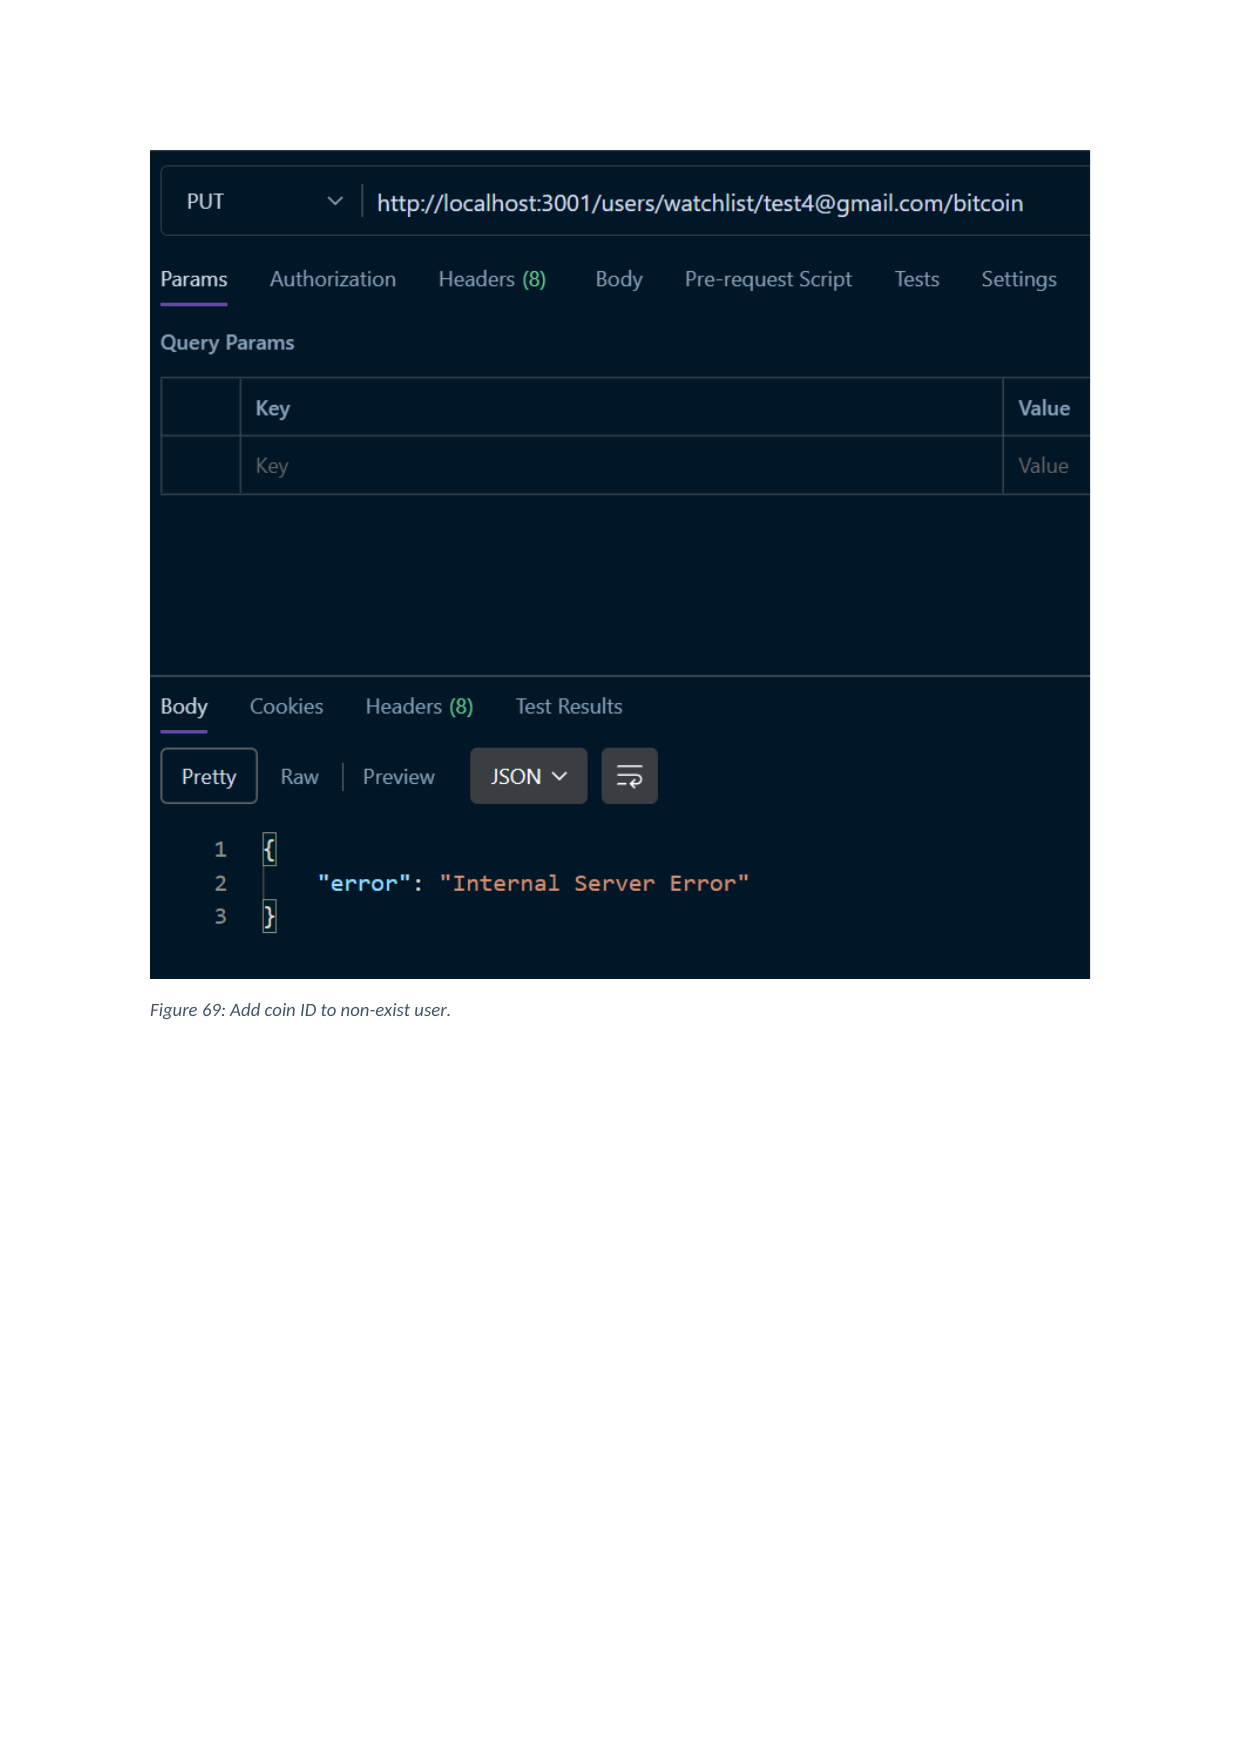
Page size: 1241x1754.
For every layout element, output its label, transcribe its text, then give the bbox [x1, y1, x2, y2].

picture [150, 150, 1091, 979]
text Figure 69: Add coin ID to non-exist user. [150, 998, 1090, 1021]
